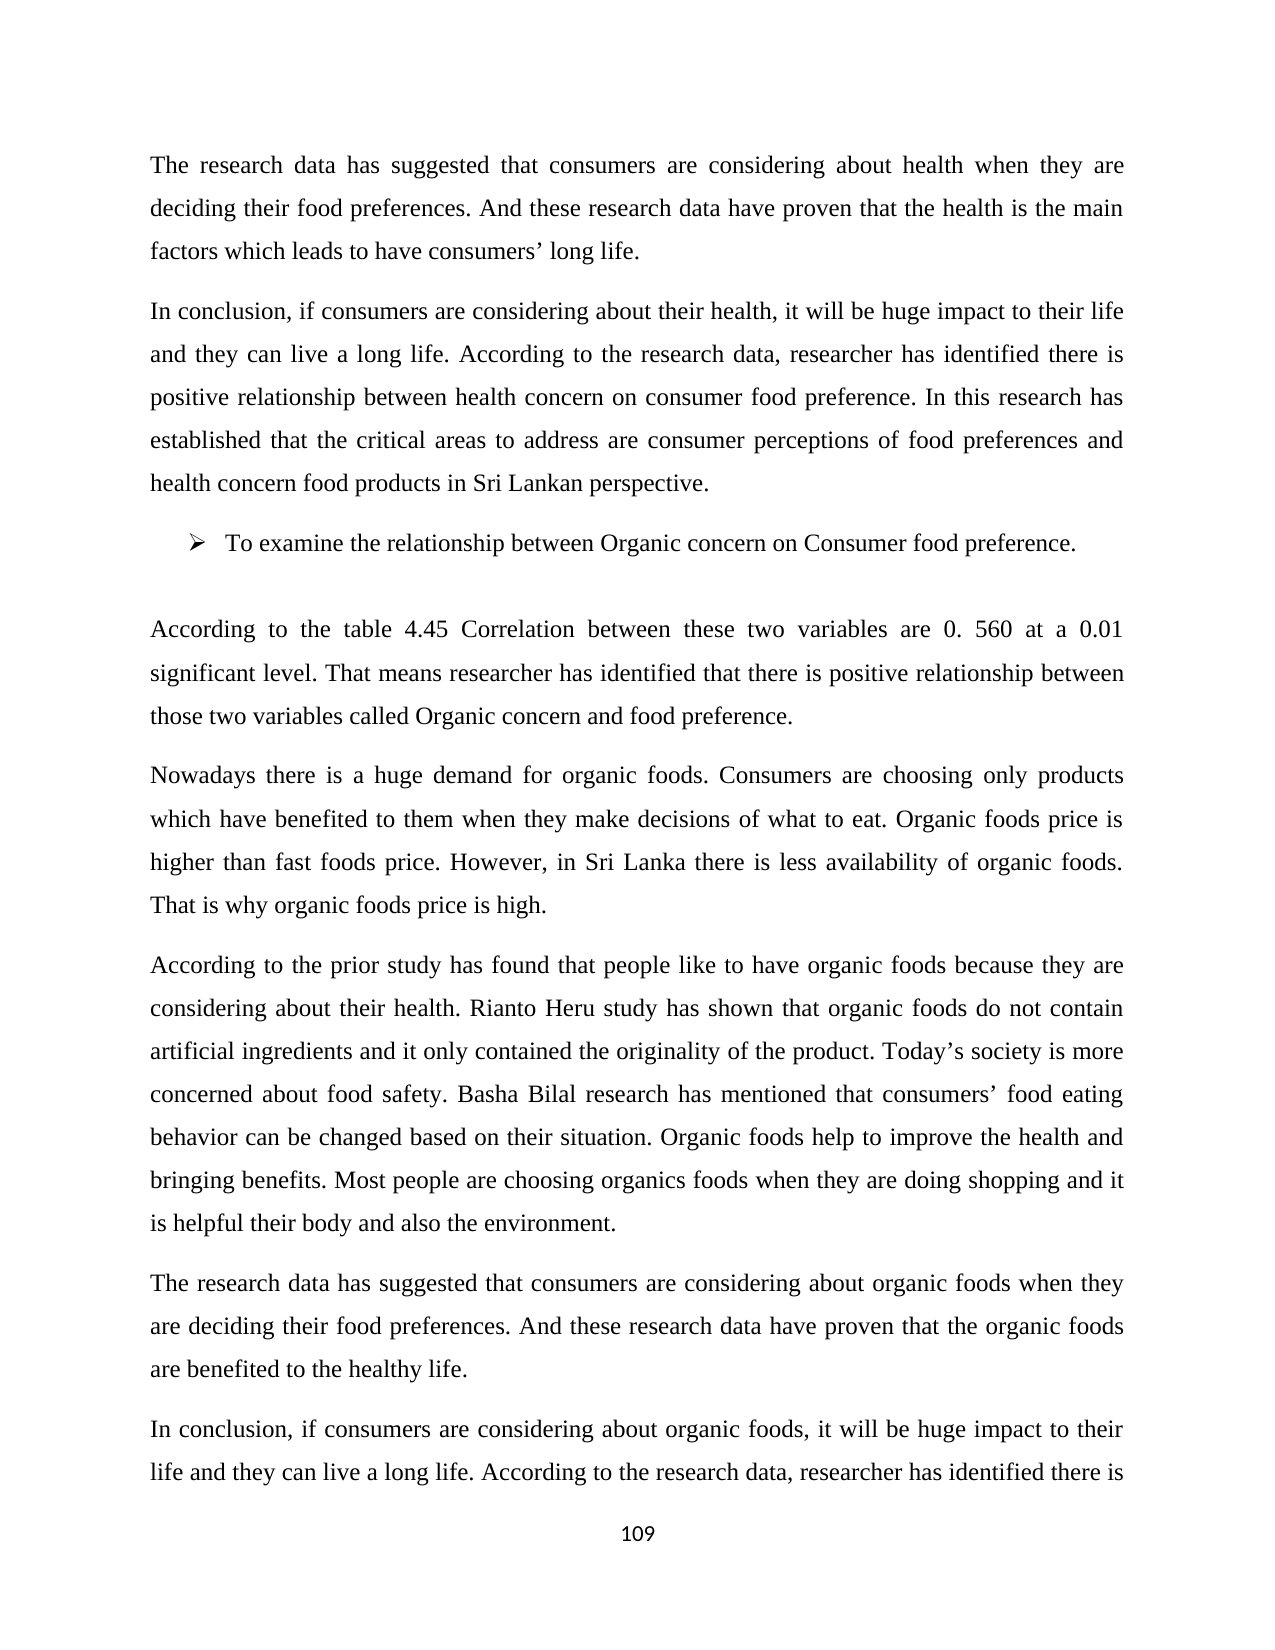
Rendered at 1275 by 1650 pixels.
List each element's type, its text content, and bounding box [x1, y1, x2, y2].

text Nowadays there is a huge demand for organic foods. Consumers are choosing only products which have benefited to them when they make decisions of what to eat. Organic foods price is higher than fast foods price. However, in Sri Lanka there is less availability of organic foods. That is why organic foods price is high. [150, 761, 1125, 919]
text The research data has suggested that consumers are considering about organic foods when they are deciding their food preferences. And these research data have proven that the organic foods are benefited to the healthy life. [150, 1268, 1125, 1383]
text According to the table 4.45 Correlation between these two variables are 0. 560 at a 0.01 significant level. That means researcher has identified that there is positive relationship between those two variables called Organic concern and food preference. [150, 614, 1125, 729]
text The research data has suggested that consumers are considering about health when they are deciding their food preferences. And these research data have proven that the health is the main factors which leads to have consumers’ long life. [150, 150, 1125, 265]
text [150, 1414, 1125, 1486]
text In conclusion, if consumers are considering about their health, it will be huge impact to their life and they can live a long life. According to the research data, researcher has identified there is positive relationship between health concern on consumer food preference. In this research has established that the critical areas to address are consumer perceptions of food preferences and health concern food products in Sri Lankan perspective. [150, 296, 1125, 497]
list To examine the relationship between Organic concern on Consumer food preference. [187, 528, 1125, 557]
text According to the prior study has found that people like to have organic foods because they are considering about their health. Rianto Heru study has shown that organic foods do not contain artificial ingredients and it only contained the originality of the product. Today’s society is more concerned about food safety. Basha Bilal research has mentioned that consumers’ food eating behavior can be changed based on their situation. Organic foods help to improve the health and bringing benefits. Most people are choosing organics foods when they are doing shopping and it is helpful their body and also the environment. [150, 950, 1125, 1237]
